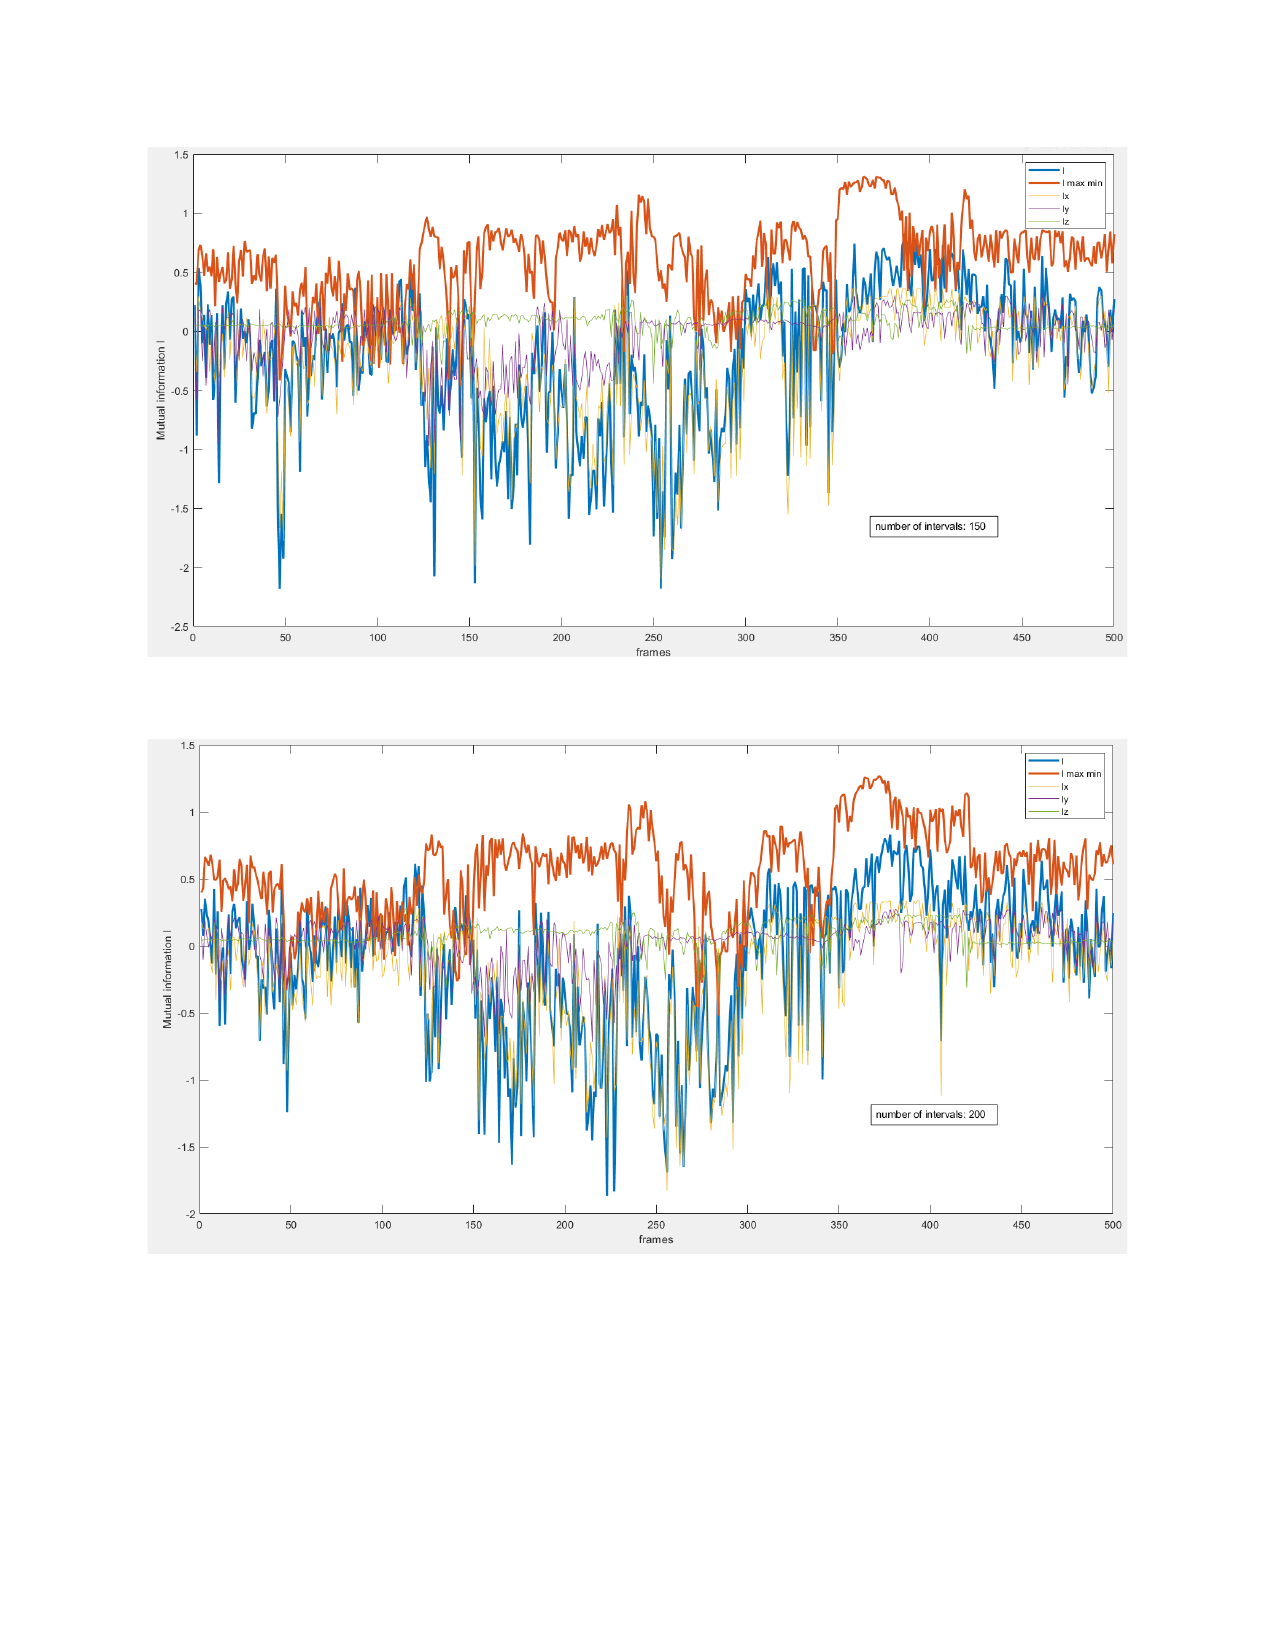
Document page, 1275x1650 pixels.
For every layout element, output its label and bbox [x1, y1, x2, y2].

picture [147, 739, 1128, 1254]
picture [147, 147, 1128, 657]
